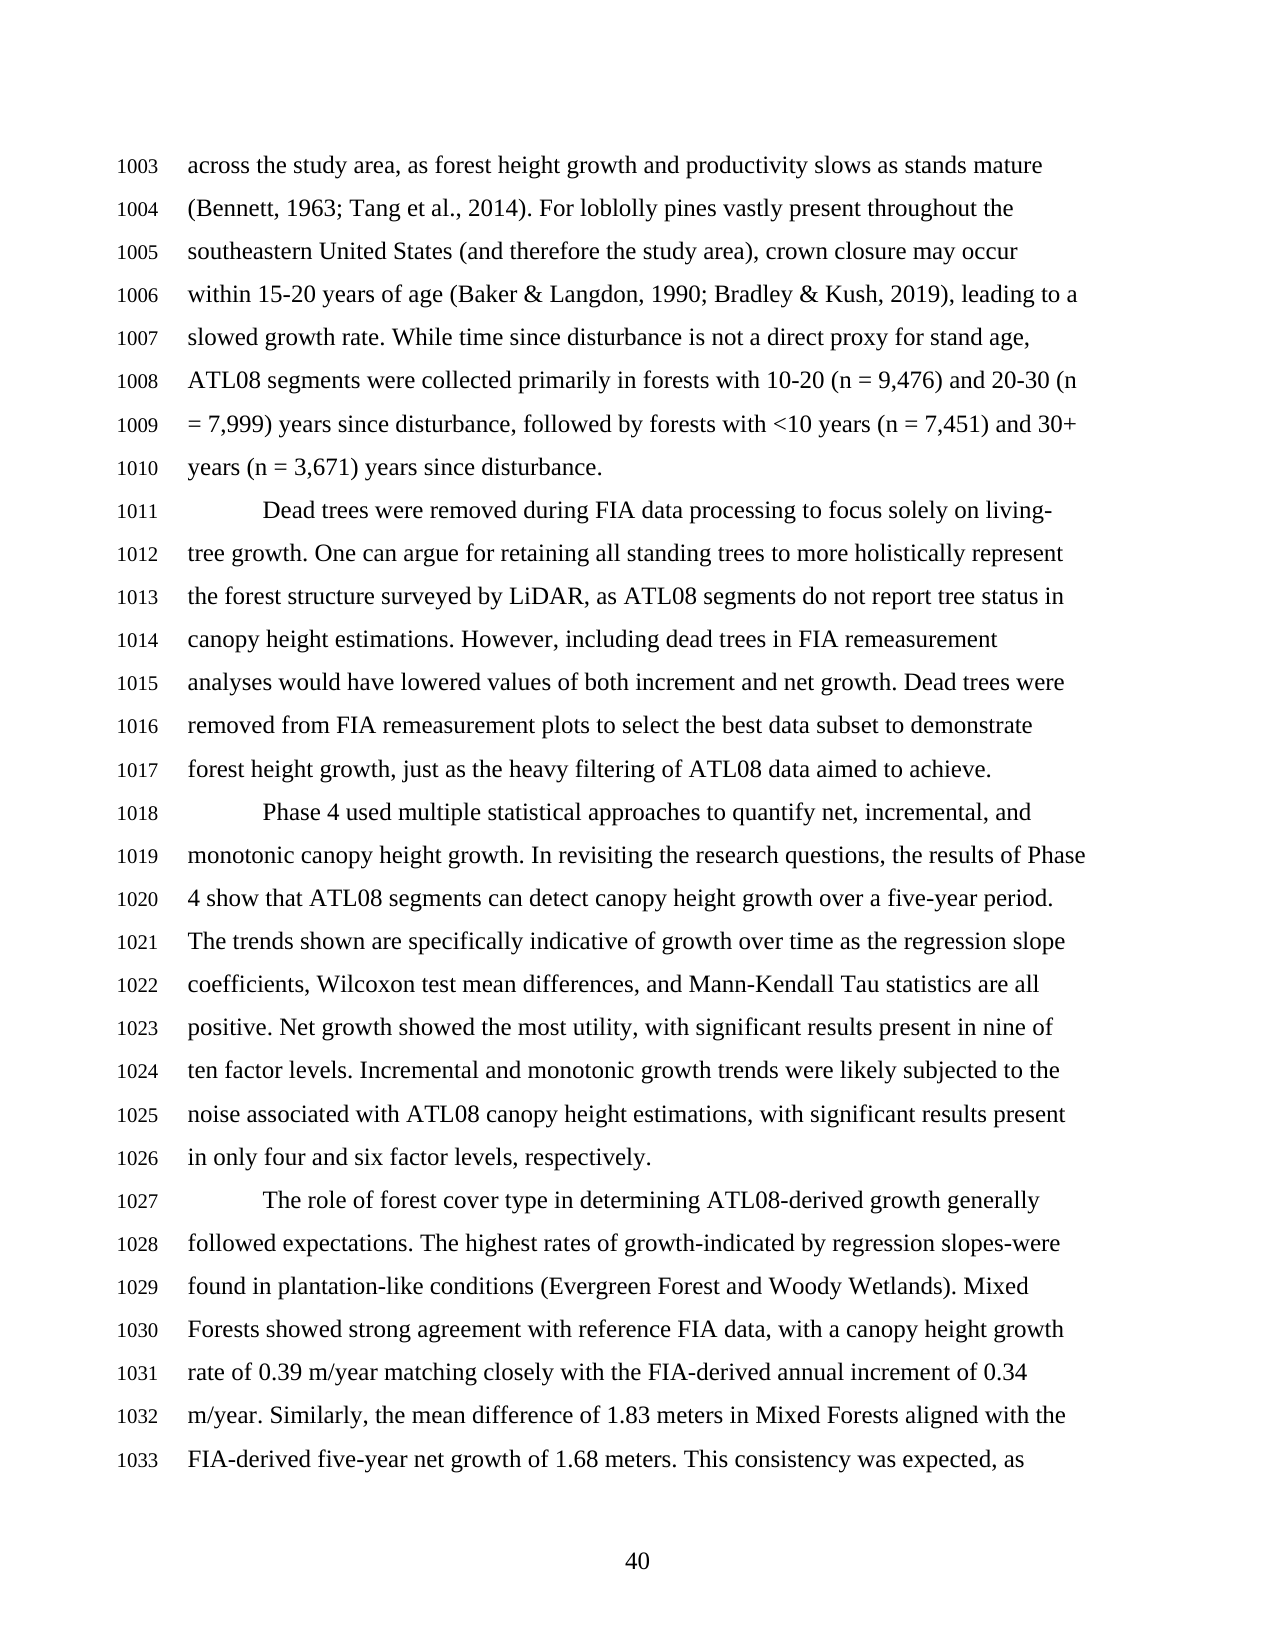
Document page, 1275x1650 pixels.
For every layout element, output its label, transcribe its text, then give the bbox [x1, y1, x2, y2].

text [187, 1185, 1087, 1472]
text Dead trees were removed during FIA data processing to focus solely on living-tree growth. One can argue for retaining all standing trees to more holistically represent the forest structure surveyed by LiDAR, as ATL08 segments do not report tree status in canopy height estimations. However, including dead trees in FIA remeasurement analyses would have lowered values of both increment and net growth. Dead trees were removed from FIA remeasurement plots to select the best data subset to demonstrate forest height growth, just as the heavy filtering of ATL08 data aimed to achieve. [187, 495, 1087, 782]
text Phase 4 used multiple statistical approaches to quantify net, incremental, and monotonic canopy height growth. In revisiting the research questions, the results of Phase 4 show that ATL08 segments can detect canopy height growth over a five-year period. The trends shown are specifically indicative of growth over time as the regression slope coefficients, Wilcoxon test mean differences, and Mann-Kendall Tau statistics are all positive. Net growth showed the most utility, with significant results present in nine of ten factor levels. Incremental and monotonic growth trends were likely subjected to the noise associated with ATL08 canopy height estimations, with significant results present in only four and six factor levels, respectively. [187, 797, 1087, 1171]
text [187, 150, 1087, 481]
